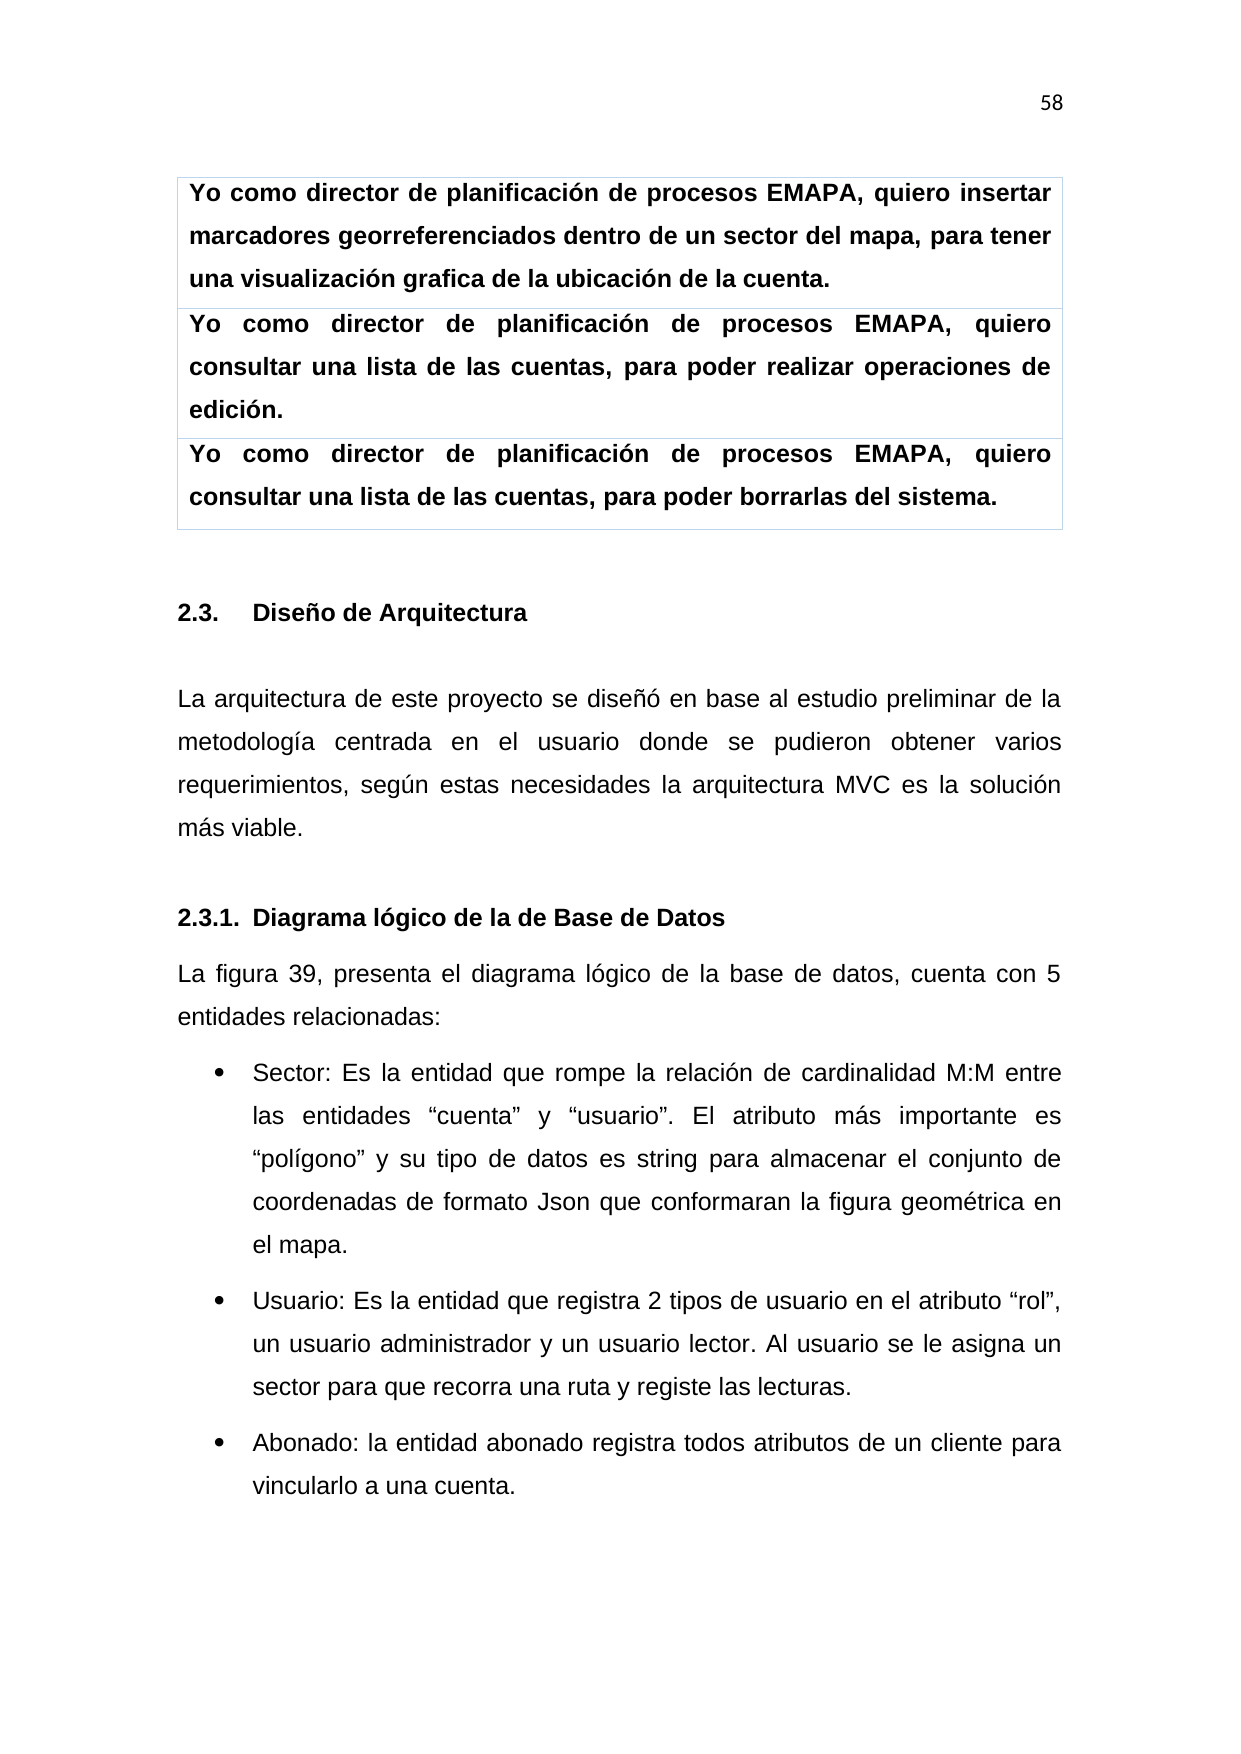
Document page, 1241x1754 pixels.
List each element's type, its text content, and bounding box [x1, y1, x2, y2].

table_cell Yo como director de planificación de procesos EMAPA, quiero consultar una lista de las cuentas, para poder realizar operaciones de edición. [178, 309, 1062, 438]
list Sector: Es la entidad que rompe la relación de cardinalidad M:M entre las entidades “cuenta” y “usuario”. El atributo más importante es “polígono” y su tipo de datos es string para almacenar el conjunto de coordenadas de formato Json que conformaran la figura geométrica en el mapa. [215, 1058, 1063, 1259]
list Abonado: la entidad abonado registra todos atributos de un cliente para vincularlo a una cuenta. [215, 1428, 1063, 1500]
subtitle Diagrama lógico de la de Base de Datos [177, 903, 1063, 932]
subtitle Diseño de Arquitectura [177, 598, 1063, 626]
list Usuario: Es la entidad que registra 2 tipos de usuario en el atributo “rol”, un usuario administrador y un usuario lector. Al usuario se le asigna un sector para que recorra una ruta y registe las lecturas. [215, 1286, 1063, 1401]
table_cell Yo como director de planificación de procesos EMAPA, quiero consultar una lista de las cuentas, para poder borrarlas del sistema. [178, 439, 1062, 528]
text La figura 39, presenta el diagrama lógico de la base de datos, cuenta con 5 entidades relacionadas: [177, 959, 1063, 1031]
subtitle La arquitectura de este proyecto se diseñó en base al estudio preliminar de la metodología centrada en el usuario donde se pudieron obtener varios requerimientos, según estas necesidades la arquitectura MVC es la solución más viable. [177, 684, 1063, 842]
table_cell Yo como director de planificación de procesos EMAPA, quiero insertar marcadores georreferenciados dentro de un sector del mapa, para tener una visualización grafica de la ubicación de la cuenta. [178, 178, 1062, 307]
